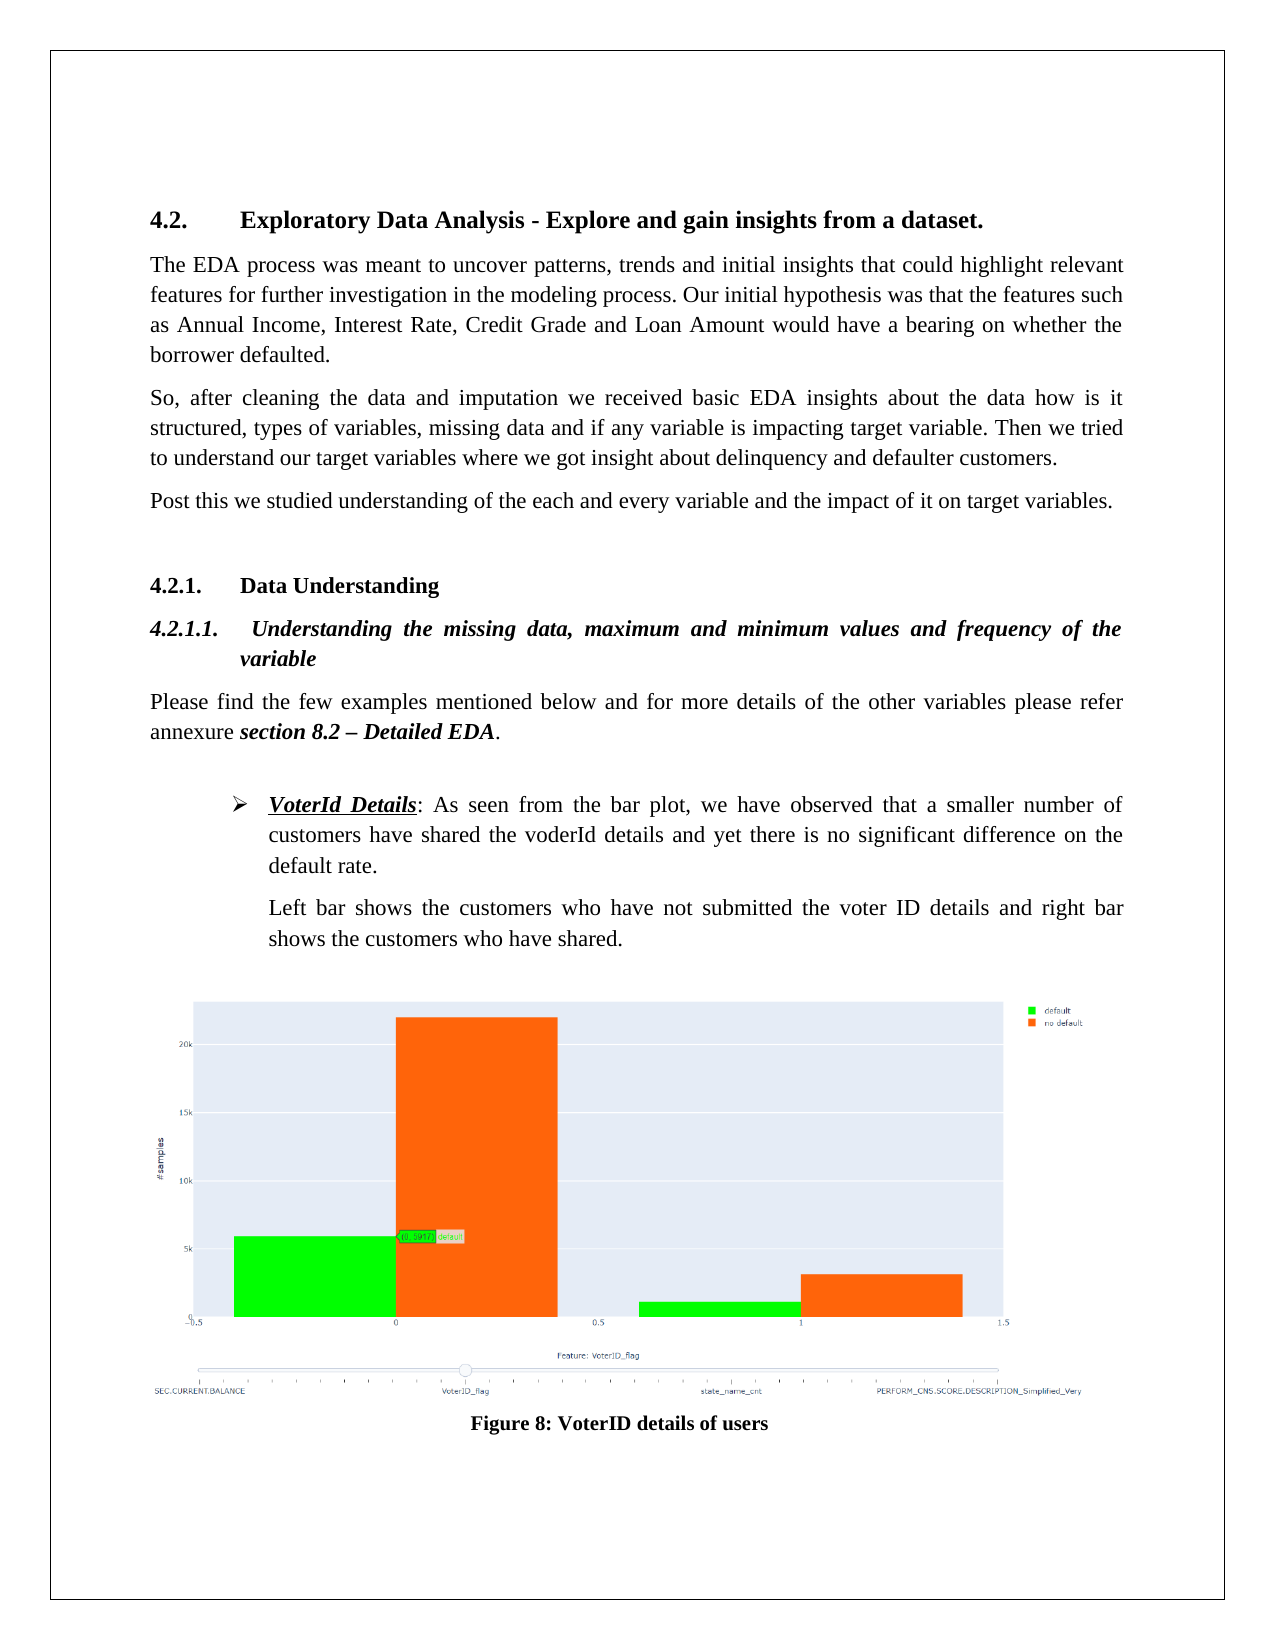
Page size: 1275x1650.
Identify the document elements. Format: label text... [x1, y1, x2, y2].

text Post this we studied understanding of the each and every variable and the impact of it on target variables. [150, 487, 1125, 513]
picture [436, 967, 866, 1402]
subtitle Understanding the missing data, maximum and minimum values and frequency of the variable [150, 615, 1125, 672]
text The EDA process was meant to uncover patterns, trends and initial insights that could highlight relevant features for further investigation in the modeling process. Our initial hypothesis was that the features such as Annual Income, Interest Rate, Credit Grade and Loan Amount would have a bearing on whether the borrower defaulted. [150, 251, 1125, 368]
text Please find the few examples mentioned below and for more details of the other variables please refer annexure section 8.2 – Detailed EDA. [150, 688, 1125, 745]
subtitle Data Understanding [150, 573, 1125, 599]
list VoterId Details: As seen from the bar plot, we have observed that a smaller number of customers have shared the voderId details and yet there is no significant difference on the default rate. [231, 791, 1125, 878]
text So, after cleaning the data and imputation we received basic EDA insights about the data how is it structured, types of variables, missing data and if any variable is impacting target variable. Then we tried to understand our target variables where we got insight about delinquency and defaulter customers. [150, 384, 1125, 471]
subtitle Exploratory Data Analysis - Explore and gain insights from a dataset. [150, 205, 1125, 234]
text Left bar shows the customers who have not submitted the voter ID details and right bar shows the customers who have shared. [268, 894, 1125, 951]
